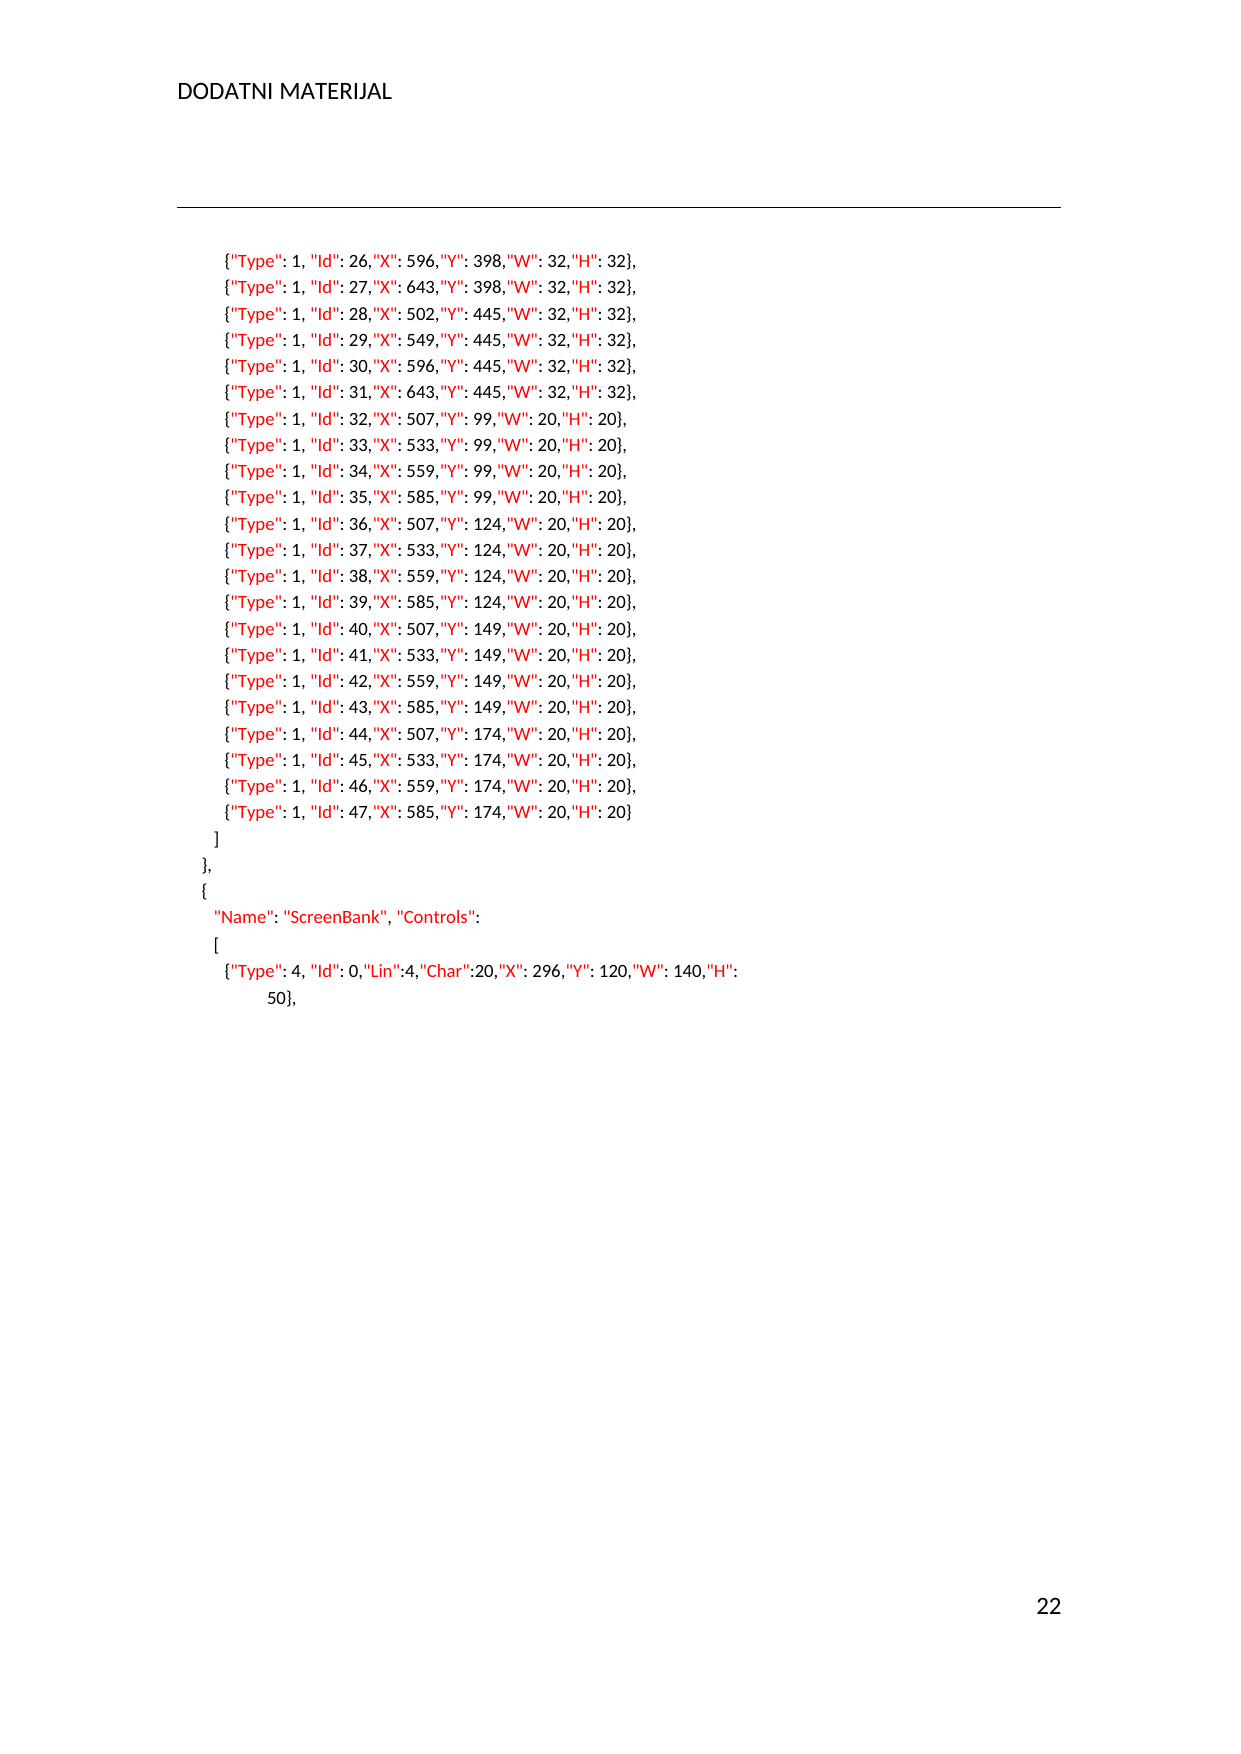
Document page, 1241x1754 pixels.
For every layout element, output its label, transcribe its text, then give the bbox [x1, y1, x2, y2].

text {"Type": 1, "Id": 30,"X": 596,"Y": 445,"W": 32,"H": 32}, [224, 354, 1061, 377]
text 50}, [267, 986, 1061, 1009]
text {"Type": 1, "Id": 29,"X": 549,"Y": 445,"W": 32,"H": 32}, [224, 328, 1061, 351]
text {"Type": 1, "Id": 44,"X": 507,"Y": 174,"W": 20,"H": 20}, [224, 722, 1061, 745]
text {"Type": 1, "Id": 33,"X": 533,"Y": 99,"W": 20,"H": 20}, [224, 433, 1061, 456]
text {"Type": 1, "Id": 34,"X": 559,"Y": 99,"W": 20,"H": 20}, [224, 459, 1061, 482]
text {"Type": 1, "Id": 32,"X": 507,"Y": 99,"W": 20,"H": 20}, [224, 407, 1061, 430]
text [ [213, 933, 1061, 956]
text { [201, 879, 1061, 902]
text {"Type": 1, "Id": 35,"X": 585,"Y": 99,"W": 20,"H": 20}, [224, 486, 1061, 508]
text {"Type": 1, "Id": 37,"X": 533,"Y": 124,"W": 20,"H": 20}, [224, 538, 1061, 561]
text {"Type": 1, "Id": 39,"X": 585,"Y": 124,"W": 20,"H": 20}, [224, 591, 1061, 613]
text "Name": "ScreenBank", "Controls": [213, 906, 586, 928]
text {"Type": 1, "Id": 43,"X": 585,"Y": 149,"W": 20,"H": 20}, [224, 696, 1061, 718]
text {"Type": 1, "Id": 45,"X": 533,"Y": 174,"W": 20,"H": 20}, [224, 748, 1061, 771]
text {"Type": 1, "Id": 38,"X": 559,"Y": 124,"W": 20,"H": 20}, [224, 564, 1061, 587]
text {"Type": 1, "Id": 27,"X": 643,"Y": 398,"W": 32,"H": 32}, [224, 276, 1061, 298]
text {"Type": 1, "Id": 42,"X": 559,"Y": 149,"W": 20,"H": 20}, [224, 669, 1061, 692]
text {"Type": 1, "Id": 36,"X": 507,"Y": 124,"W": 20,"H": 20}, [224, 512, 1061, 535]
text {"Type": 1, "Id": 26,"X": 596,"Y": 398,"W": 32,"H": 32}, [224, 249, 1061, 272]
text }, [201, 853, 1061, 876]
text {"Type": 1, "Id": 40,"X": 507,"Y": 149,"W": 20,"H": 20}, [224, 617, 1061, 640]
text {"Type": 1, "Id": 31,"X": 643,"Y": 445,"W": 32,"H": 32}, [224, 381, 1061, 403]
text {"Type": 1, "Id": 47,"X": 585,"Y": 174,"W": 20,"H": 20} [224, 801, 1061, 823]
text {"Type": 1, "Id": 46,"X": 559,"Y": 174,"W": 20,"H": 20}, [224, 774, 1061, 797]
text {"Type": 1, "Id": 41,"X": 533,"Y": 149,"W": 20,"H": 20}, [224, 643, 1061, 666]
text ] [213, 827, 1061, 850]
text {"Type": 4, "Id": 0,"Lin":4,"Char":20,"X": 296,"Y": 120,"W": 140,"H": [224, 959, 1061, 982]
text {"Type": 1, "Id": 28,"X": 502,"Y": 445,"W": 32,"H": 32}, [224, 302, 1061, 325]
